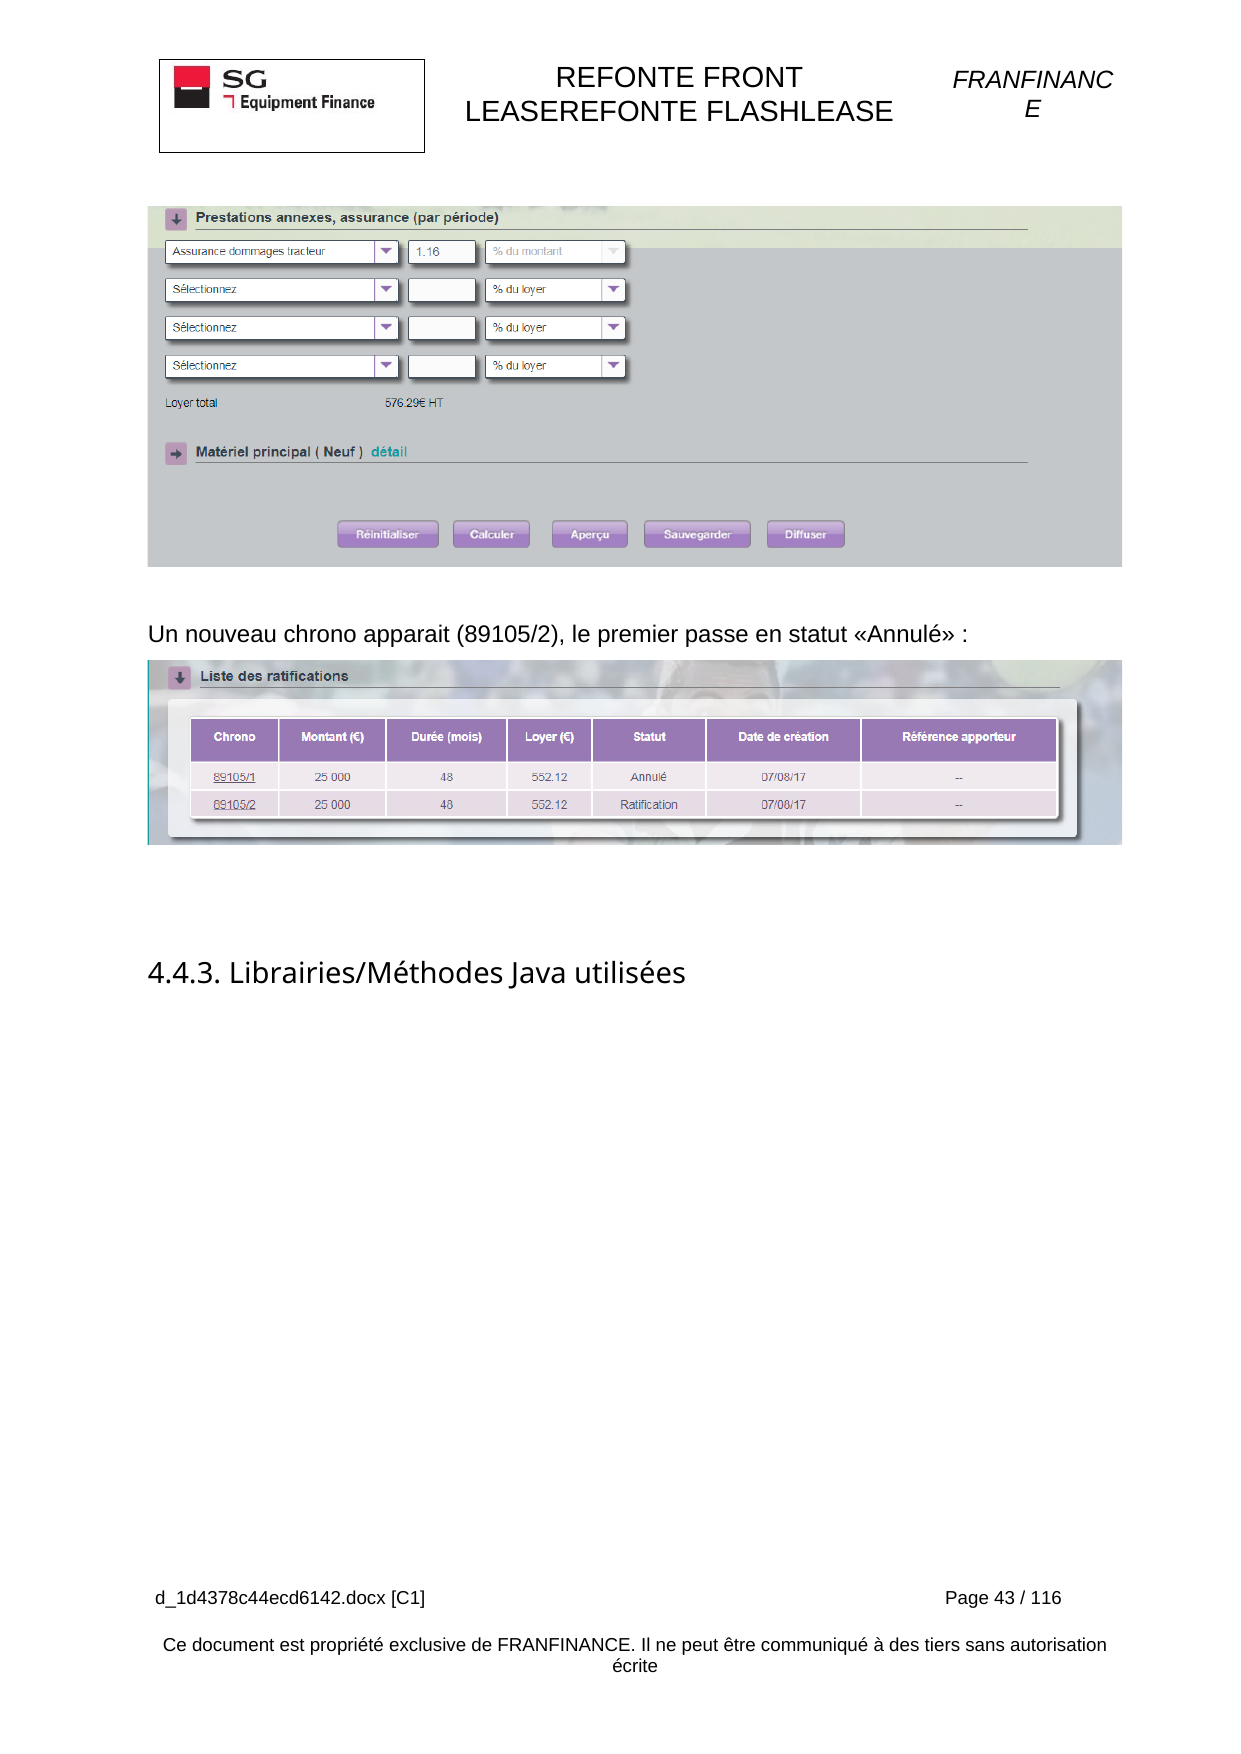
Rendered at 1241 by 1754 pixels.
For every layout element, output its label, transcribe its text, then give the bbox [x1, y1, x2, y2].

text Un nouveau chrono apparait (89105/2), le premier passe en statut «Annulé» : [148, 620, 1122, 648]
subtitle Librairies/Méthodes Java utilisées [148, 952, 1122, 992]
